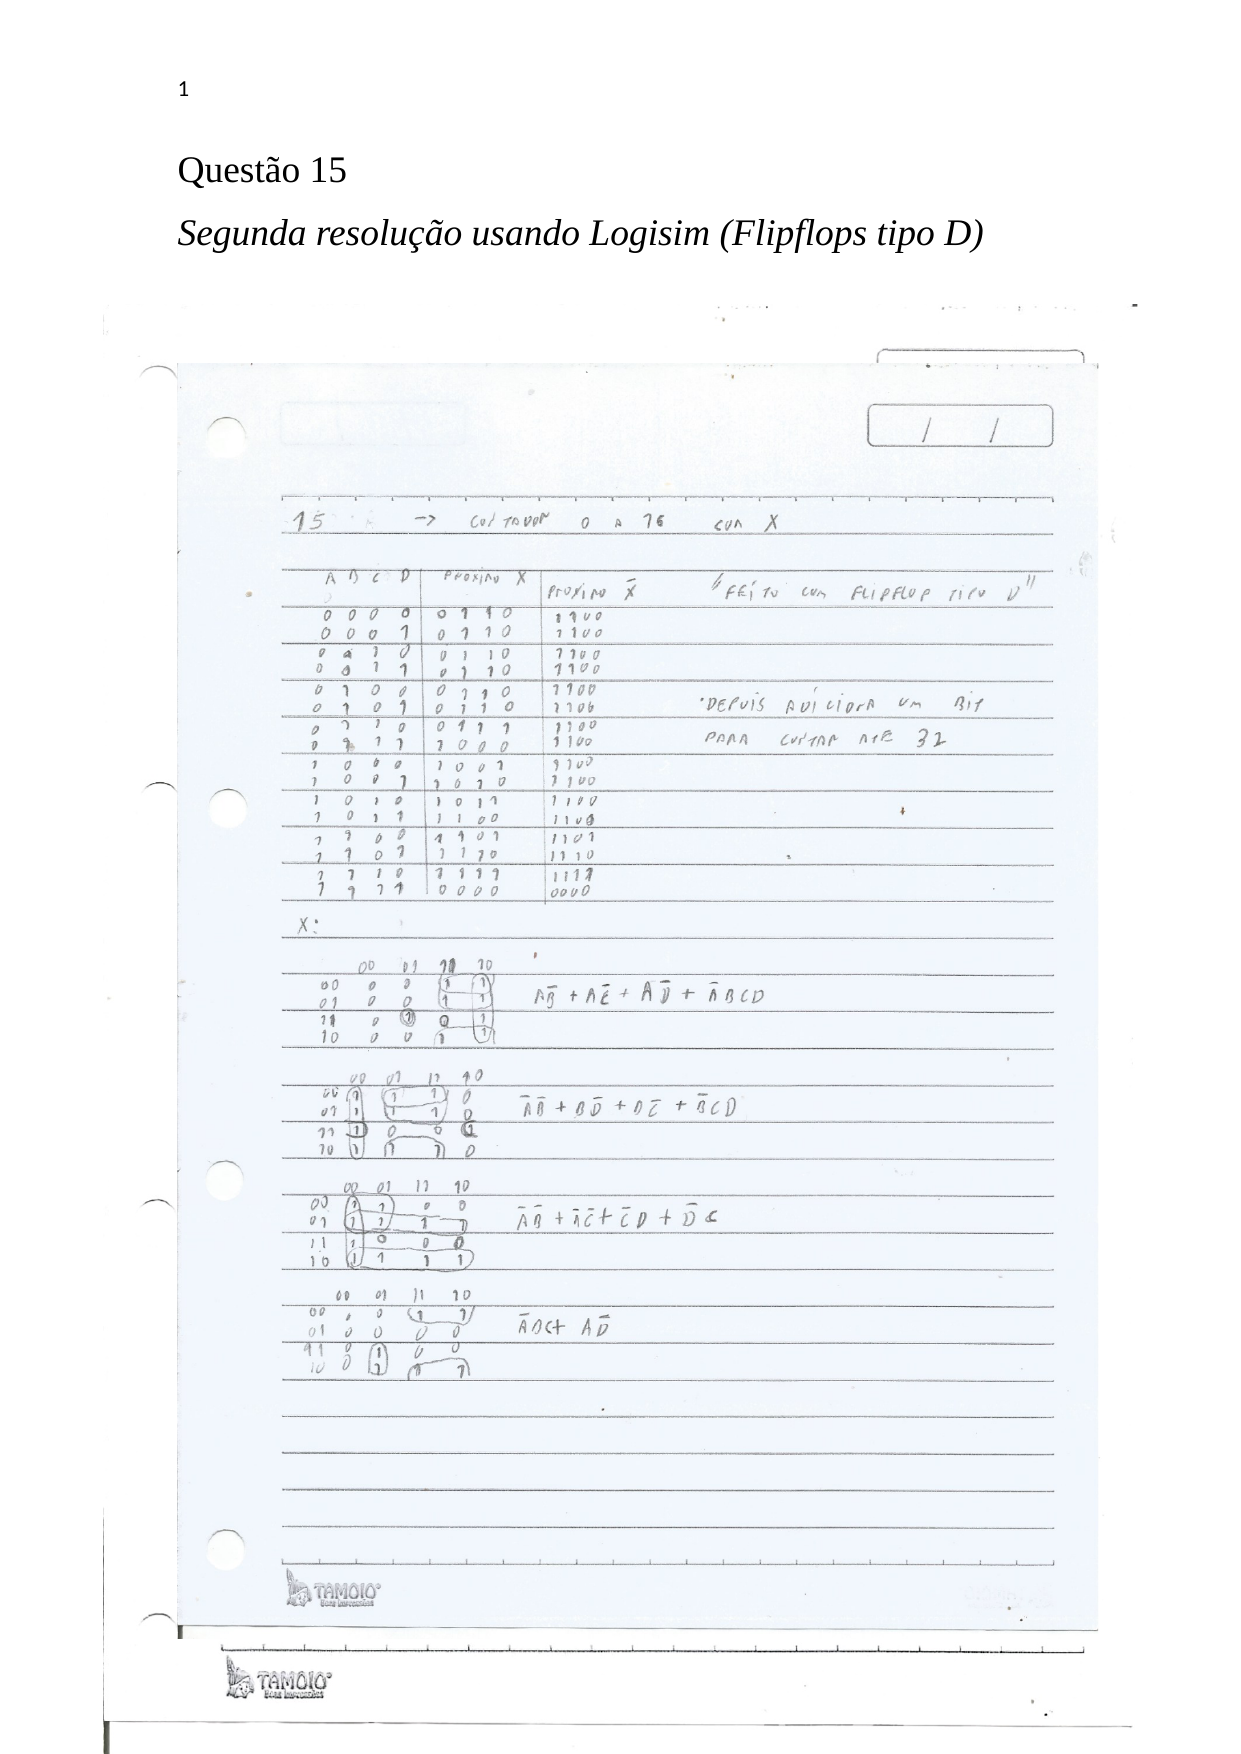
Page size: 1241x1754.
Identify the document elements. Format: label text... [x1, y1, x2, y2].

text Questão 15 [177, 148, 1063, 191]
picture [103, 304, 1138, 1754]
text Segunda resolução usando Logisim (Flipflops tipo D) [177, 211, 1063, 254]
